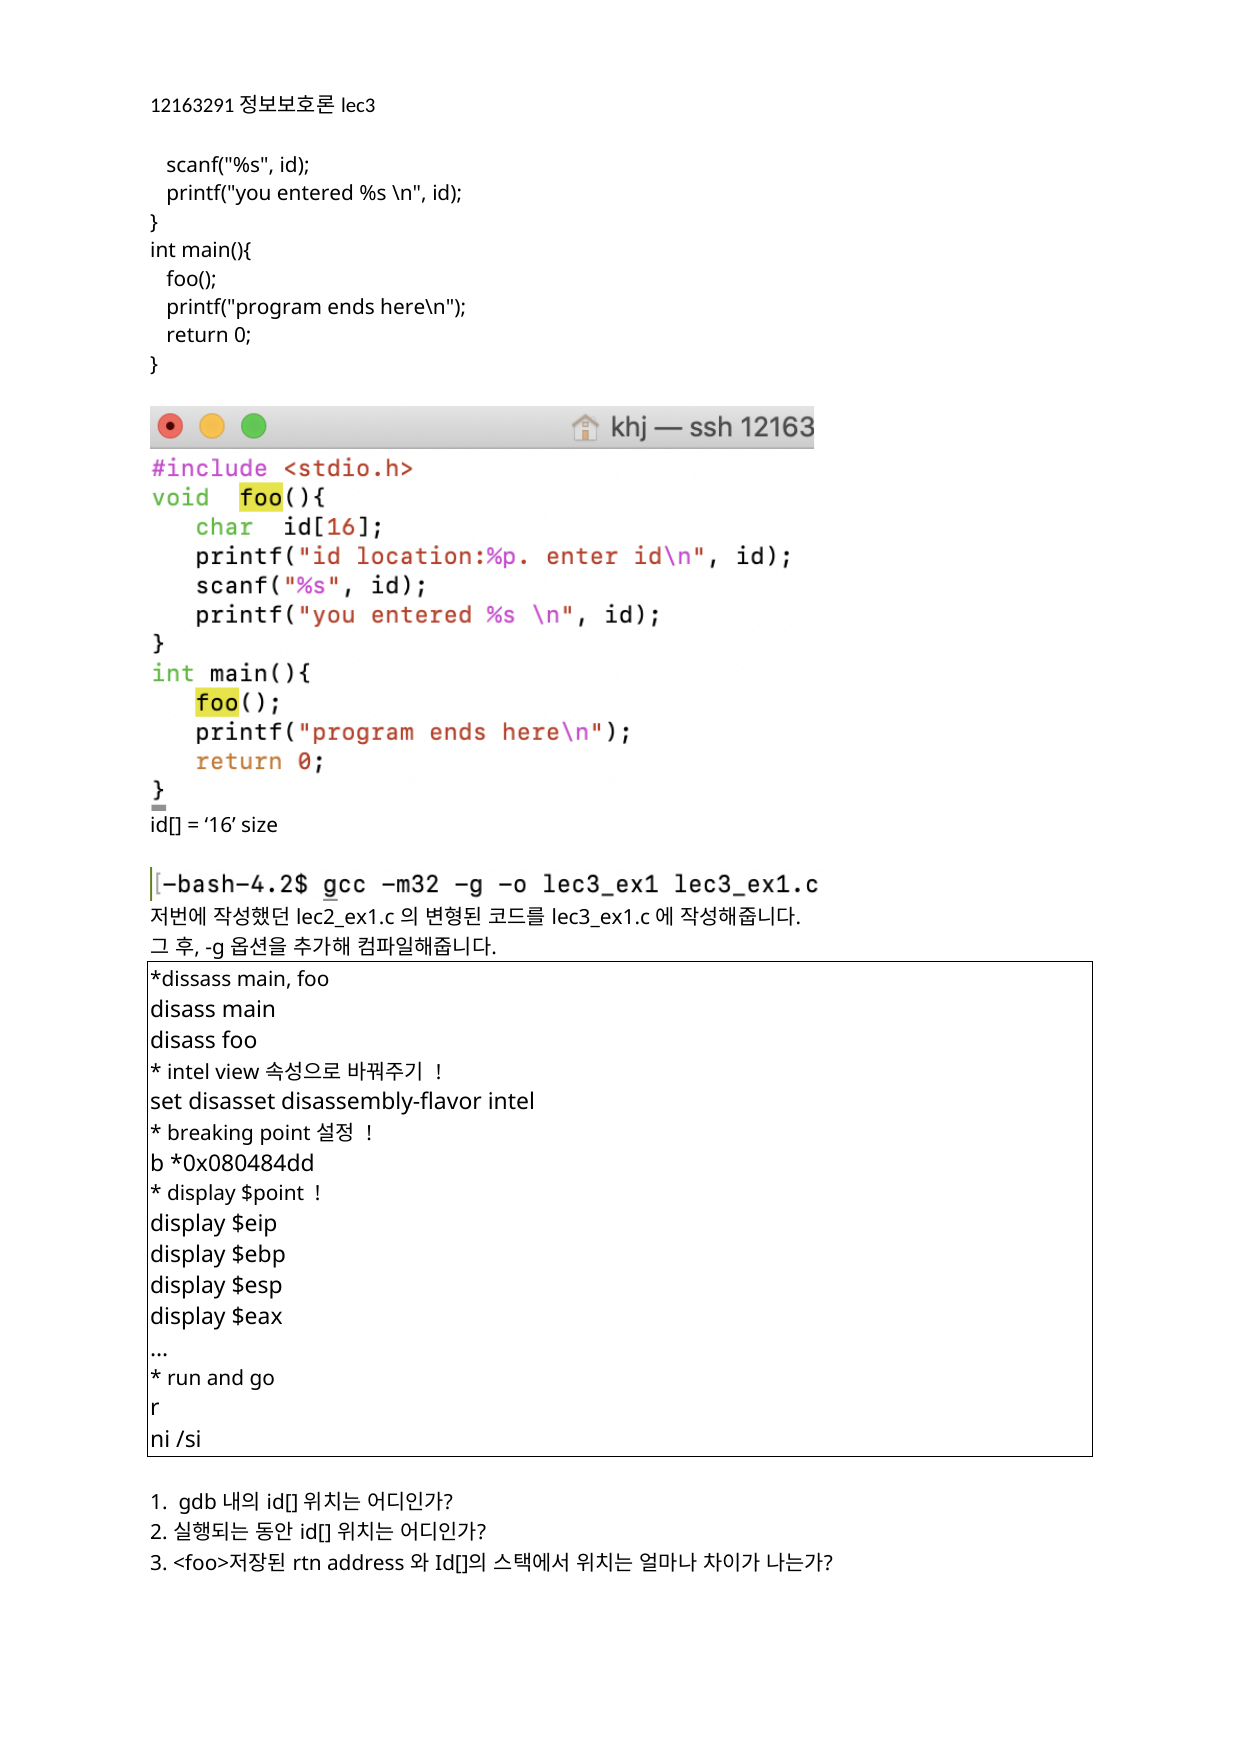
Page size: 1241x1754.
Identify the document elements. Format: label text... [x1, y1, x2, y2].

text * run and go [150, 1363, 1090, 1391]
picture [150, 406, 815, 811]
picture [150, 867, 830, 901]
text * display $point ! [150, 1178, 1090, 1207]
text display $ebp [150, 1238, 1090, 1269]
text set disasset disassembly-flavor intel [150, 1085, 1090, 1117]
text … [150, 1332, 1090, 1363]
text 2. 실행되는 동안 id[] 위치는 어디인가? [150, 1516, 1090, 1546]
text } [150, 207, 1090, 235]
text * intel view 속성으로 바꿔주기 ! [150, 1055, 1090, 1085]
text 그 후, -g 옵션을 추가해 컴파일해줍니다. [150, 931, 1090, 961]
text } [150, 349, 1090, 377]
text return 0; [150, 321, 1090, 349]
text ni /si [148, 1419, 1092, 1456]
text *dissass main, foo [148, 962, 1092, 992]
text r [150, 1391, 1090, 1419]
text display $esp [150, 1269, 1090, 1300]
text 1. gdb 내의 id[] 위치는 어디인가? [150, 1485, 1090, 1516]
text printf("program ends here\n"); [150, 292, 1090, 321]
text printf("you entered %s \n", id); [150, 178, 1090, 207]
text scanf("%s", id); [150, 150, 1090, 178]
text 저번에 작성했던 lec2_ex1.c 의 변형된 코드를 lec3_ex1.c 에 작성해줍니다. [150, 900, 1090, 931]
text foo(); [150, 264, 1090, 292]
text 3. <foo>저장된 rtn address 와 Id[]의 스택에서 위치는 얼마나 차이가 나는가? [150, 1546, 1090, 1576]
text display $eax [150, 1300, 1090, 1332]
text display $eip [150, 1207, 1090, 1238]
text * breaking point 설정 ! [150, 1117, 1090, 1147]
text disass foo [150, 1024, 1090, 1055]
text id[] = ‘16’ size [150, 810, 1090, 838]
text disass main [150, 992, 1090, 1024]
text int main(){ [150, 235, 1090, 264]
text b *0x080484dd [150, 1147, 1090, 1178]
